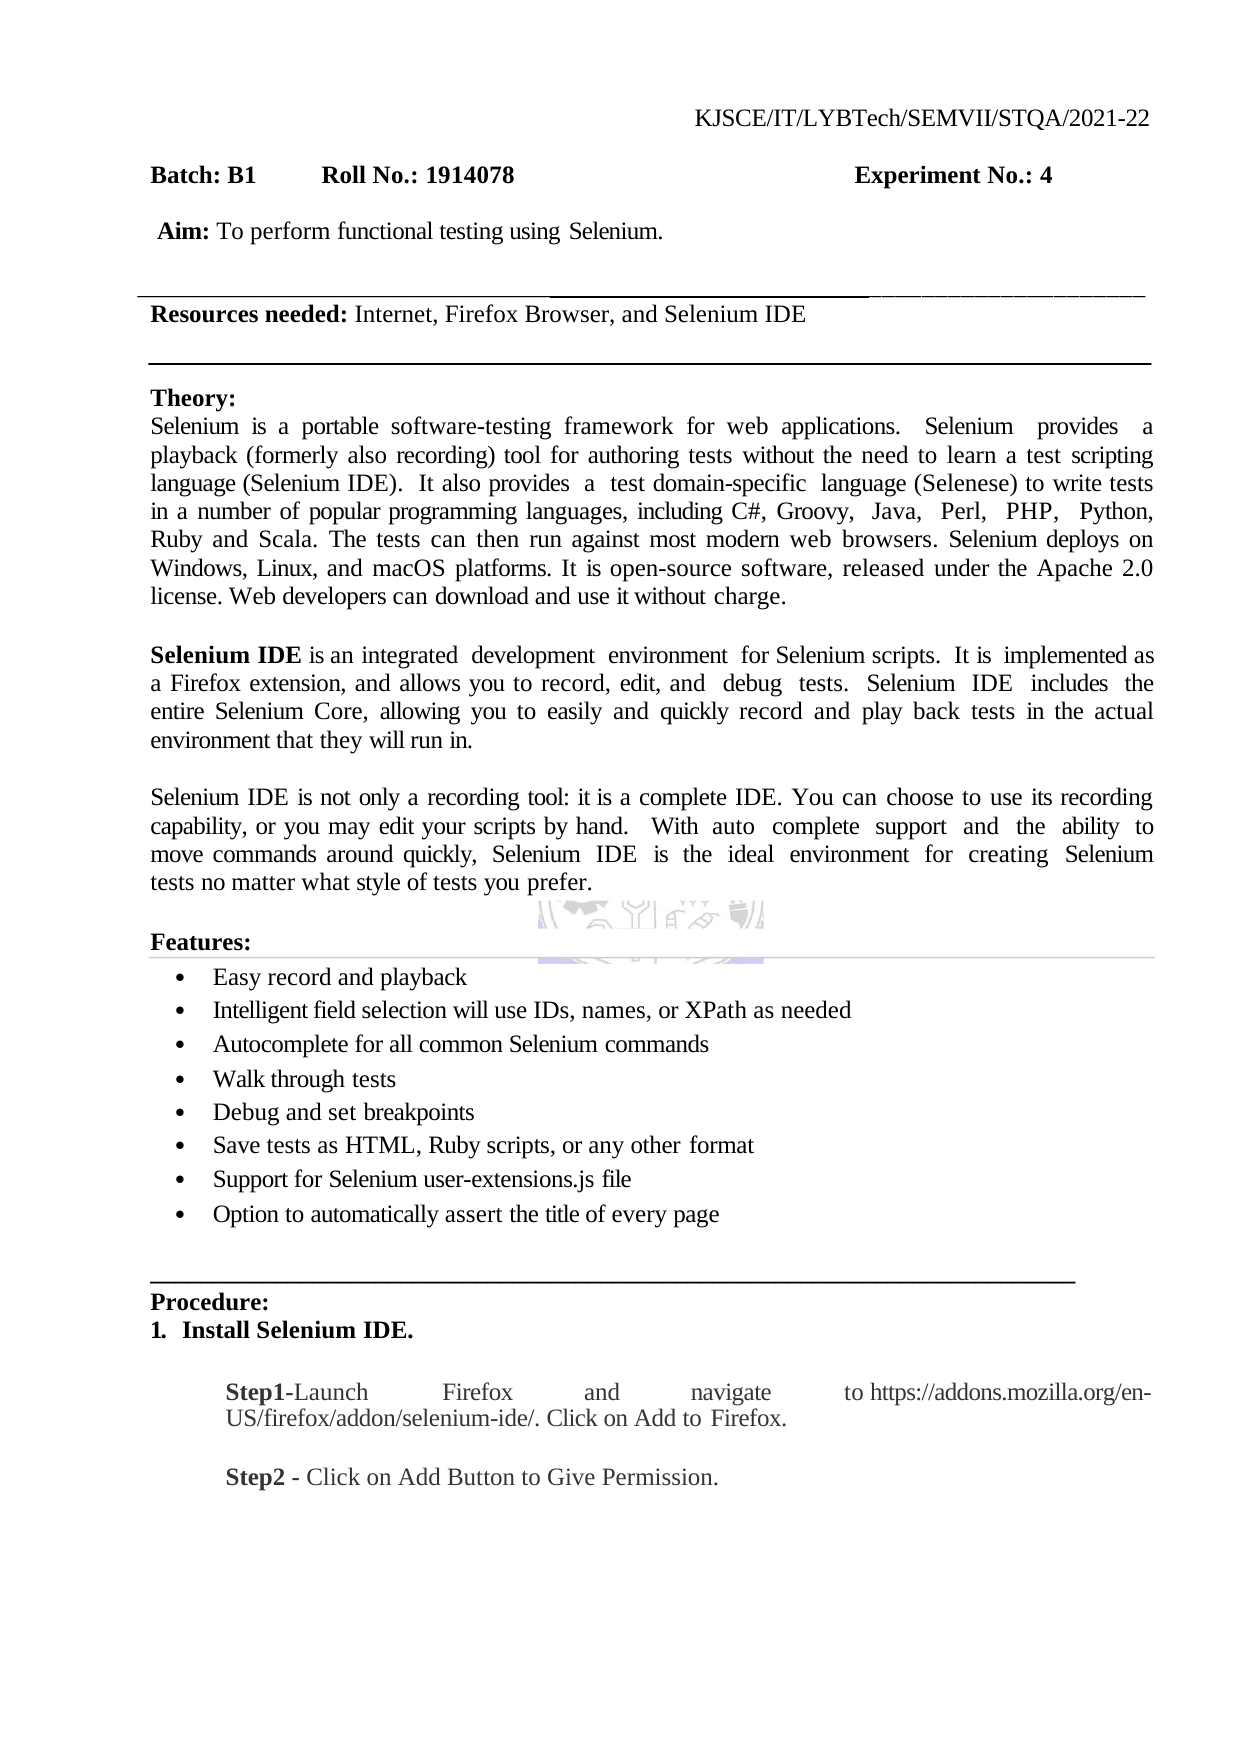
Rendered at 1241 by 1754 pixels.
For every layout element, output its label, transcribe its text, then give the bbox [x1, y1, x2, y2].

list Walk through tests [176, 1064, 1167, 1092]
subtitle Theory: [150, 384, 1167, 412]
text Batch: B1 Roll No.: 1914078 Experiment No.: 4 Aim: To perform functional testing using Selenium. [150, 160, 1056, 245]
list Debug and set breakpoints [176, 1097, 1167, 1126]
subtitle __________________________________________________________________________ Procedure: [150, 1257, 1167, 1316]
subtitle Features: [150, 927, 1167, 956]
text Selenium IDE is an integrated development environment for Selenium scripts. It is implemented as a Firefox extension, and allows you to record, edit, and debug tests. Selenium IDE includes the entire Selenium Core, allowing you to easily and quickly record and play back tests in the actual environment that they will run in. [150, 641, 1155, 753]
list Intelligent field selection will use IDs, names, or XPath as needed [176, 995, 1167, 1024]
text Resources needed: Internet, Firefox Browser, and Selenium IDE [150, 300, 1167, 328]
picture [538, 901, 764, 927]
text Selenium is a portable software-testing framework for web applications. Selenium provides a playback (formerly also recording) tool for authoring tests without the need to learn a test scripting language (Selenium IDE). It also provides a test domain-specific language (Selenese) to write tests in a number of popular programming languages, including C#, Groovy, Java, Perl, PHP, Python, Ruby and Scala. The tests can then run against most modern web browsers. Selenium deploys on Windows, Linux, and macOS platforms. It is open-source software, released under the Apache 2.0 license. Web developers can download and use it without charge. [150, 412, 1154, 610]
list Option to automatically assert the title of every page [176, 1199, 1167, 1228]
list Easy record and playback [176, 962, 1167, 991]
text Step2 - Click on Add Button to Give Permission. [225, 1462, 1167, 1490]
list Install Selenium IDE. [150, 1317, 1167, 1344]
list Support for Selenium user-extensions.js file [176, 1164, 1167, 1193]
text Selenium IDE is not only a recording tool: it is a complete IDE. You can choose to use its recording capability, or you may edit your scripts by hand. With auto complete support and the ability to move commands around quickly, Selenium IDE is the ideal environment for creating Selenium tests no matter what style of tests you prefer. [150, 783, 1154, 896]
list Save tests as HTML, Ruby scripts, or any other format [176, 1131, 1167, 1159]
text Step1-Launch Firefox and navigate to https://addons.mozilla.org/en- US/firefox/addon/selenium-ide/. Click on Add to Firefox. [225, 1379, 1154, 1432]
list Autocomplete for all common Selenium commands [176, 1029, 1167, 1057]
text _________________________________ _____________________ [137, 273, 1167, 300]
